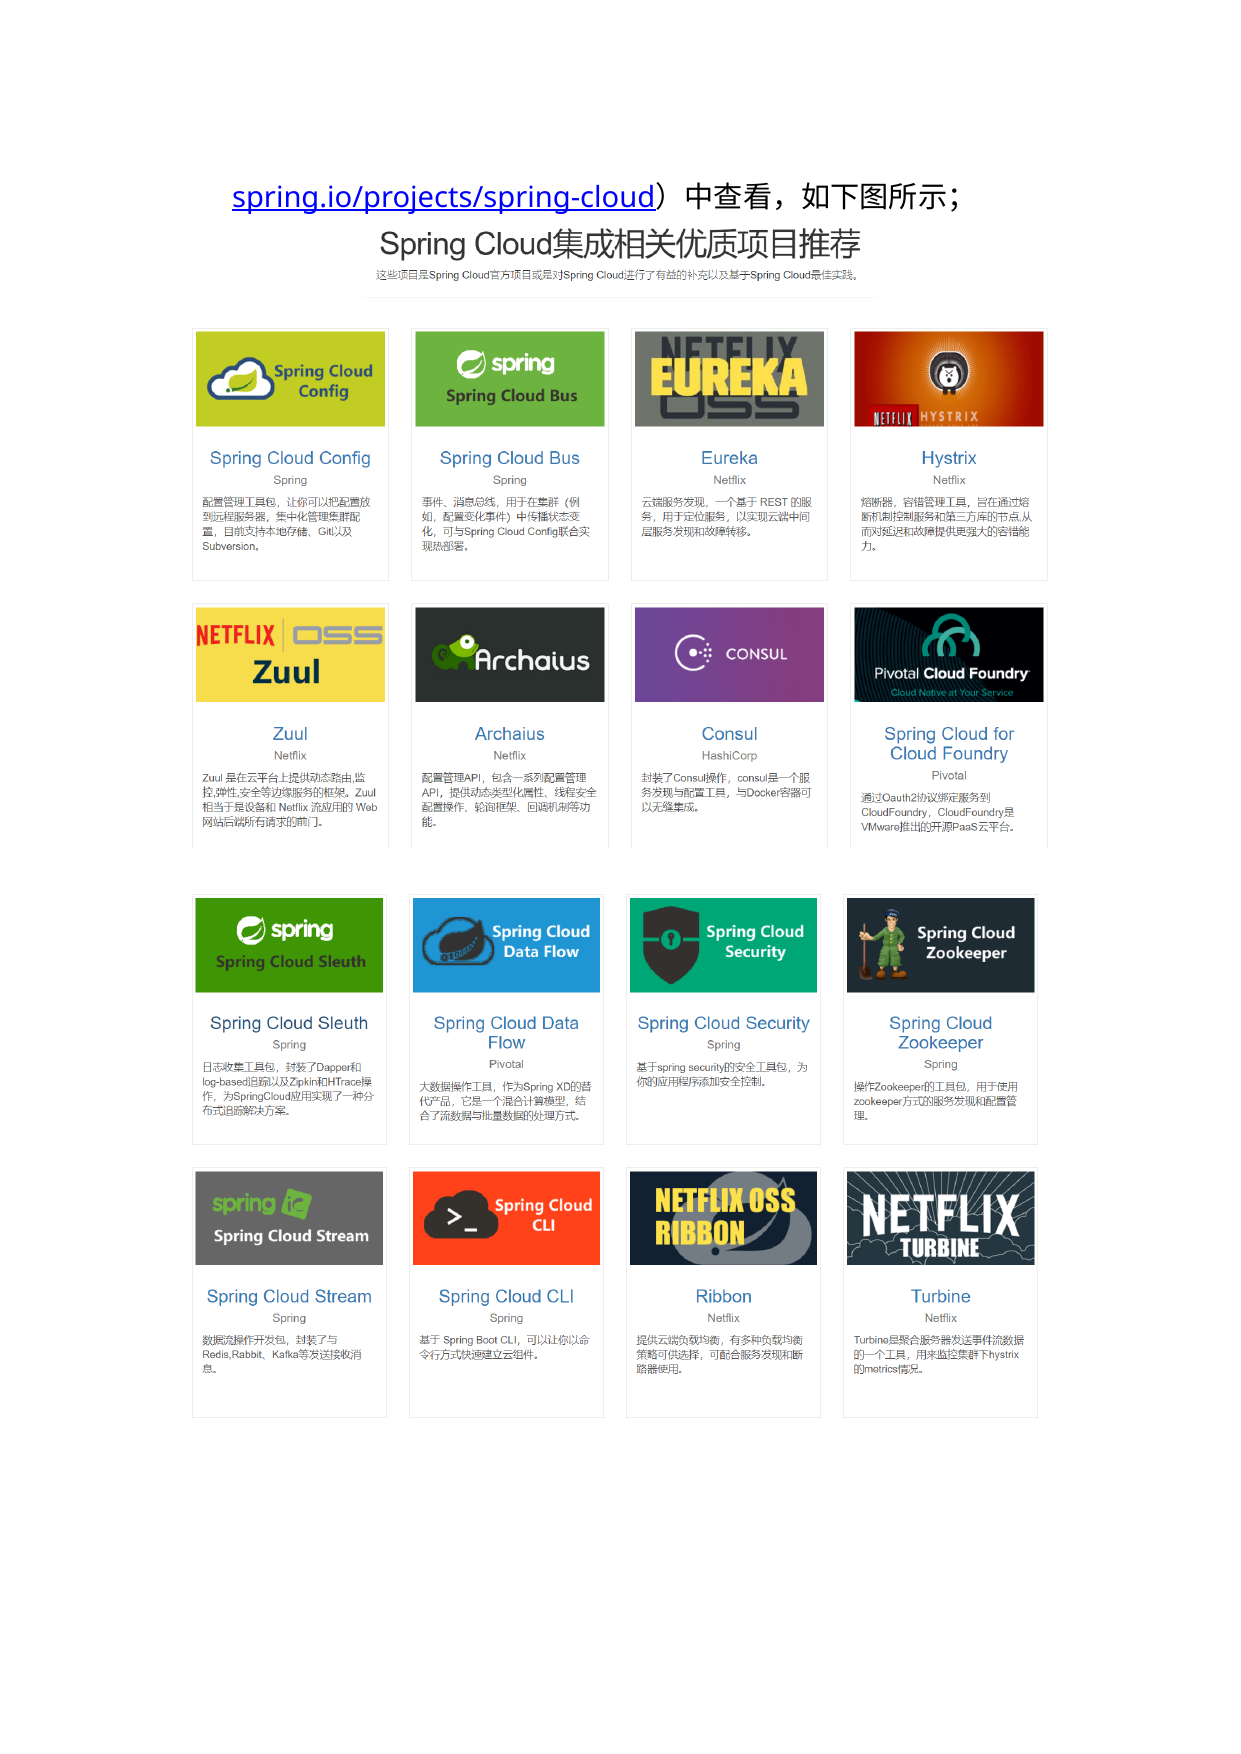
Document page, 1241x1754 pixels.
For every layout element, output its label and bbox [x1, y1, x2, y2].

list [232, 162, 1053, 227]
picture [187, 227, 1053, 849]
picture [187, 877, 1053, 1431]
